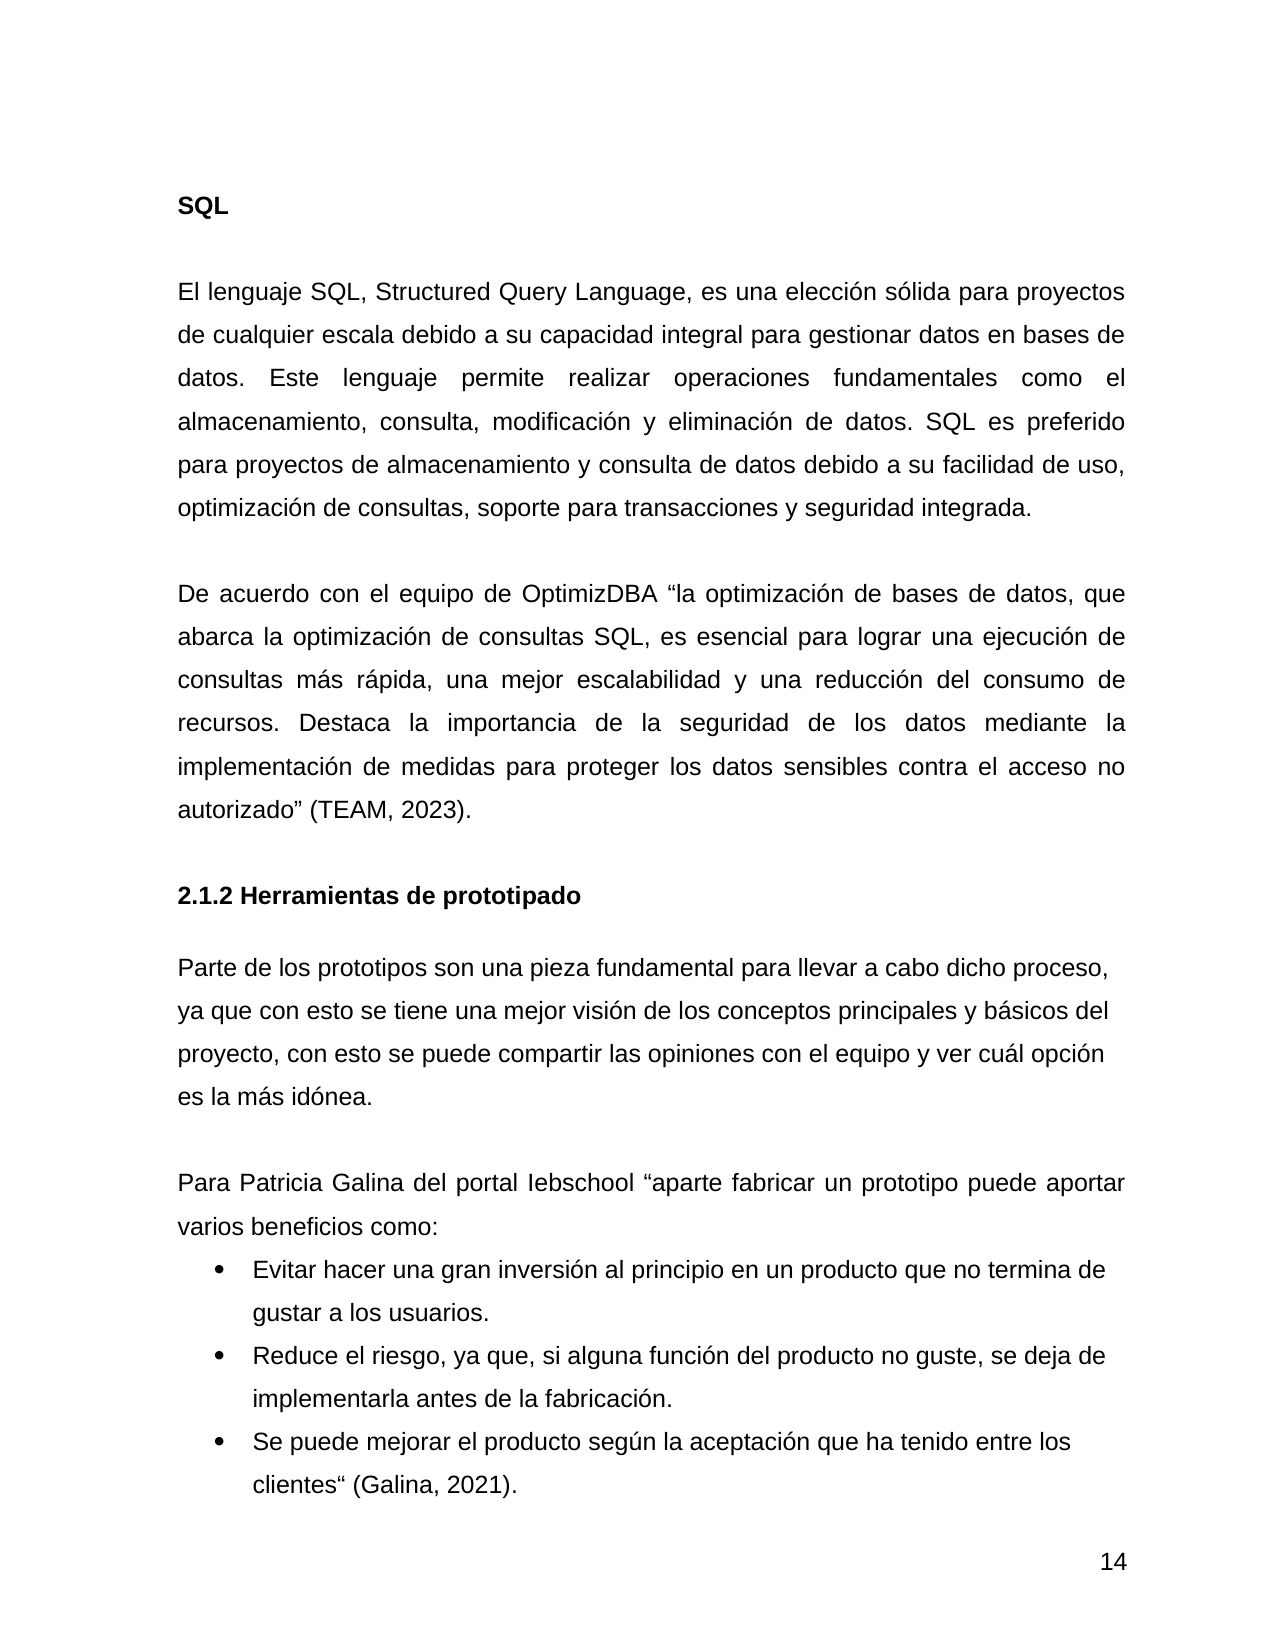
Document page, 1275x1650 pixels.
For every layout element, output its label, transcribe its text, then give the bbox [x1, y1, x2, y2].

list Se puede mejorar el producto según la aceptación que ha tenido entre los clientes“ . [215, 1427, 1127, 1499]
text SQL [177, 191, 1127, 219]
text proyecto, con esto se puede compartir las opiniones con el equipo y ver cuál opción [177, 1039, 1127, 1068]
list Evitar hacer una gran inversión al principio en un producto que no termina de gustar a los usuarios. [215, 1254, 1127, 1327]
subtitle Herramientas de prototipado [177, 881, 1127, 909]
text El lenguaje SQL, Structured Query Language, es una elección sólida para proyectos de cualquier escala debido a su capacidad integral para gestionar datos en bases de datos. Este lenguaje permite realizar operaciones fundamentales como el almacenamiento, consulta, modificación y eliminación de datos. SQL es preferido para proyectos de almacenamiento y consulta de datos debido a su facilidad de uso, optimización de consultas, soporte para transacciones y seguridad integrada. [177, 277, 1127, 521]
list Reduce el riesgo, ya que, si alguna función del producto no guste, se deja de implementarla antes de la fabricación. [215, 1341, 1127, 1413]
text ya que con esto se tiene una mejor visión de los conceptos principales y básicos del [177, 996, 1127, 1024]
text De acuerdo con el equipo de OptimizDBA “la optimización de bases de datos, que abarca la optimización de consultas SQL, es esencial para lograr una ejecución de consultas más rápida, una mejor escalabilidad y una reducción del consumo de recursos. Destaca la importancia de la seguridad de los datos mediante la implementación de medidas para proteger los datos sensibles contra el acceso no autorizado” . [177, 579, 1127, 823]
text Para Patricia Galina del portal Iebschool “aparte fabricar un prototipo puede aportar varios beneficios como: [177, 1168, 1127, 1240]
text Parte de los prototipos son una pieza fundamental para llevar a cabo dicho proceso, [177, 953, 1127, 981]
text es la más idónea. [177, 1082, 1127, 1111]
